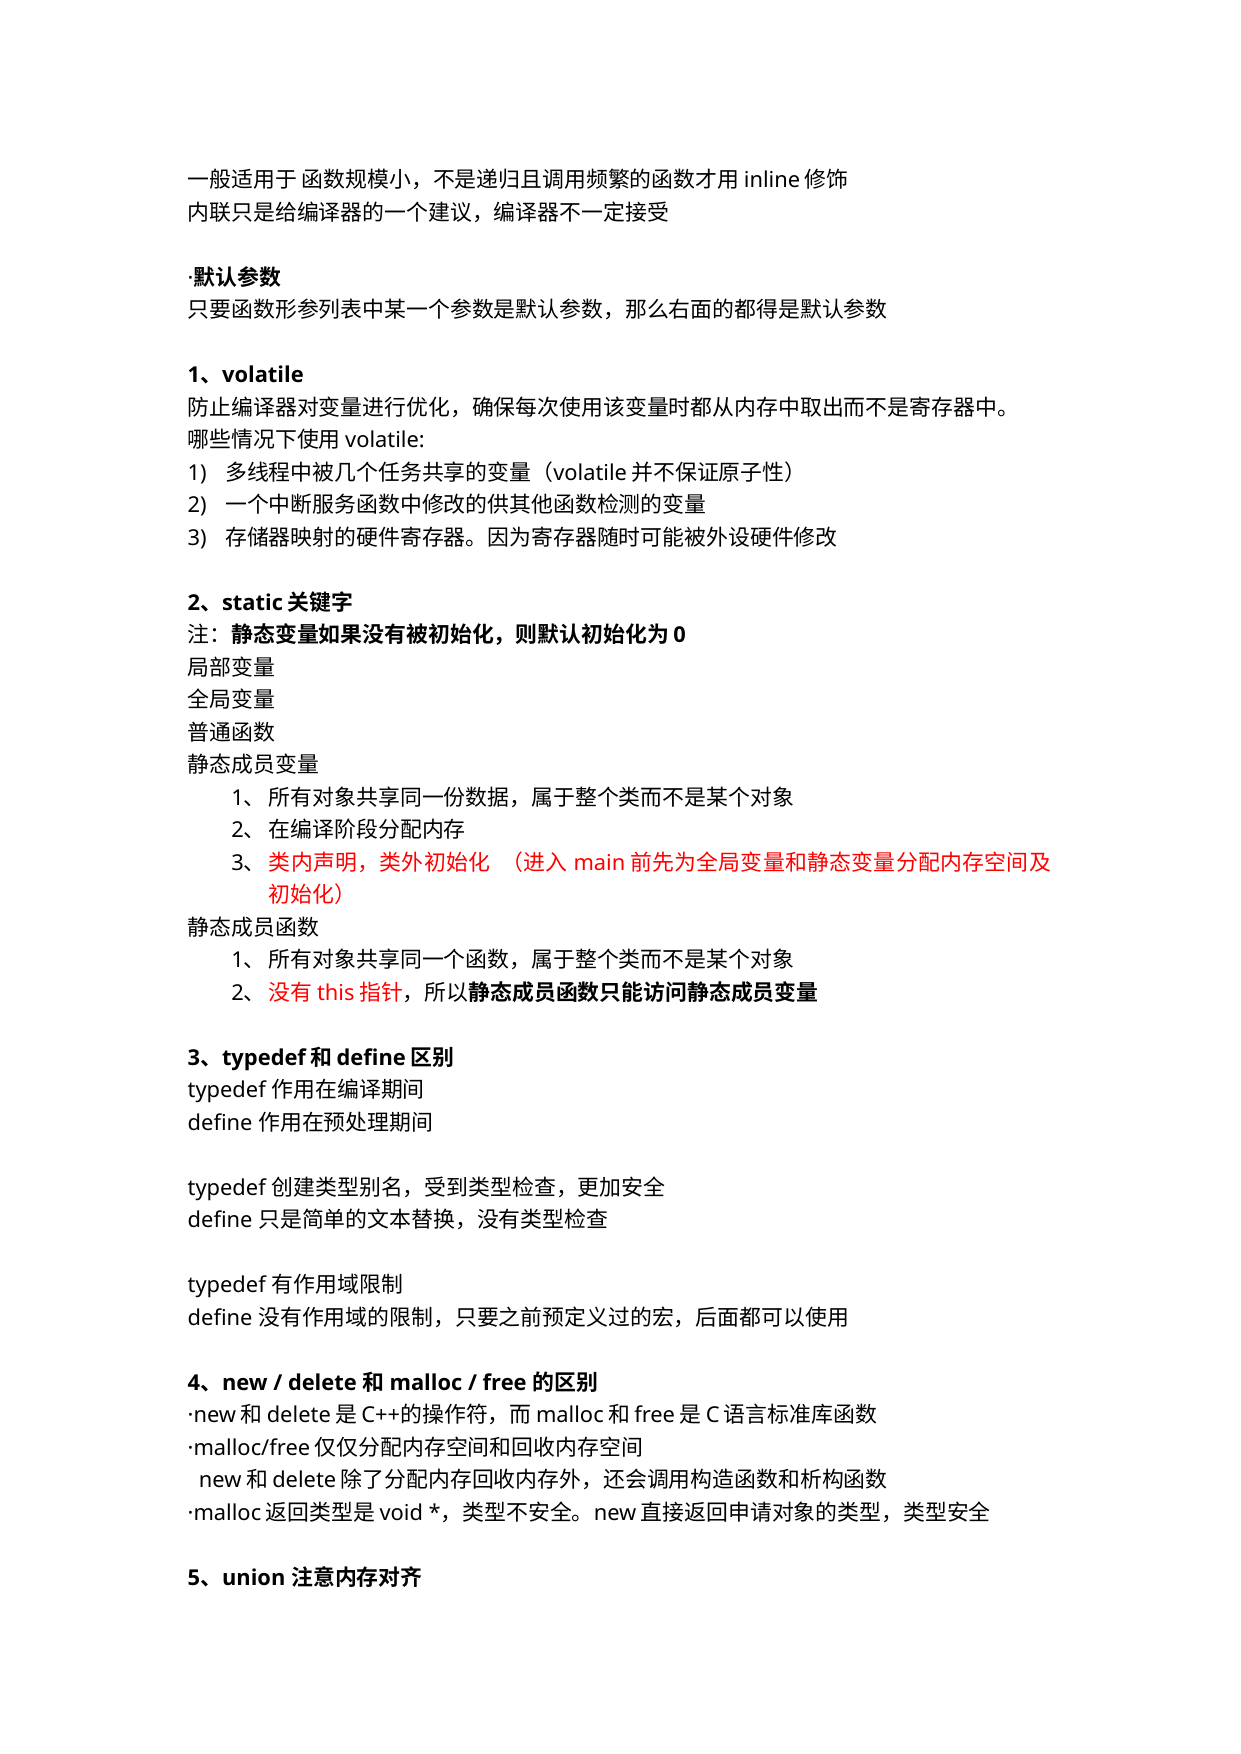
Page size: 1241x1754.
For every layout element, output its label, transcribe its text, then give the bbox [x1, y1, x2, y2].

text 5、union 注意内存对齐 [187, 1559, 1053, 1592]
text 2、static关键字 [187, 584, 1053, 617]
text typedef 作用在编译期间 [187, 1072, 1053, 1104]
text ·new和delete是C++的操作符，而malloc和free是C语言标准库函数 [187, 1397, 1053, 1429]
text 1、volatile [187, 357, 1053, 389]
text define 没有作用域的限制，只要之前预定义过的宏，后面都可以使用 [187, 1299, 1053, 1332]
text 普通函数 [187, 714, 1053, 747]
text ·默认参数 [187, 259, 1053, 292]
text typedef 有作用域限制 [187, 1267, 1053, 1299]
list 存储器映射的硬件寄存器。因为寄存器随时可能被外设硬件修改 [187, 519, 1053, 552]
text 静态成员变量 [187, 747, 1053, 779]
list 多线程中被几个任务共享的变量（volatile并不保证原子性） [187, 454, 1053, 487]
text define 作用在预处理期间 [187, 1104, 1053, 1137]
text 静态成员函数 [187, 909, 1053, 942]
text 注：静态变量如果没有被初始化，则默认初始化为0 [187, 617, 1053, 649]
text 内联只是给编译器的一个建议，编译器不一定接受 [187, 194, 1053, 227]
text ·malloc/free仅仅分配内存空间和回收内存空间 [187, 1429, 1053, 1462]
list 没有this指针，所以静态成员函数只能访问静态成员变量 [231, 974, 1053, 1007]
text 只要函数形参列表中某一个参数是默认参数，那么右面的都得是默认参数 [187, 292, 1053, 324]
list 所有对象共享同一个函数，属于整个类而不是某个对象 [231, 942, 1053, 974]
text ·malloc返回类型是void *，类型不安全。new直接返回申请对象的类型，类型安全 [187, 1494, 1053, 1527]
list 在编译阶段分配内存 [231, 812, 1053, 844]
text 哪些情况下使用volatile: [187, 422, 1053, 454]
text 一般适用于 函数规模小，不是递归且调用频繁的函数才用inline修饰 [187, 162, 1053, 194]
text 4、new / delete 和 malloc / free 的区别 [187, 1364, 1053, 1397]
text 防止编译器对变量进行优化，确保每次使用该变量时都从内存中取出而不是寄存器中。 [187, 389, 1053, 422]
text 3、typedef和define区别 [187, 1039, 1053, 1072]
list 所有对象共享同一份数据，属于整个类而不是某个对象 [231, 779, 1053, 812]
text new和delete除了分配内存回收内存外，还会调用构造函数和析构函数 [187, 1462, 1053, 1494]
text 局部变量 [187, 649, 1053, 682]
text typedef 创建类型别名，受到类型检查，更加安全 [187, 1169, 1053, 1202]
text define 只是简单的文本替换，没有类型检查 [187, 1202, 1053, 1234]
list 类内声明，类外初始化 （进入main前先为全局变量和静态变量分配内存空间及初始化） [231, 844, 1053, 909]
list 一个中断服务函数中修改的供其他函数检测的变量 [187, 487, 1053, 519]
text 全局变量 [187, 682, 1053, 714]
